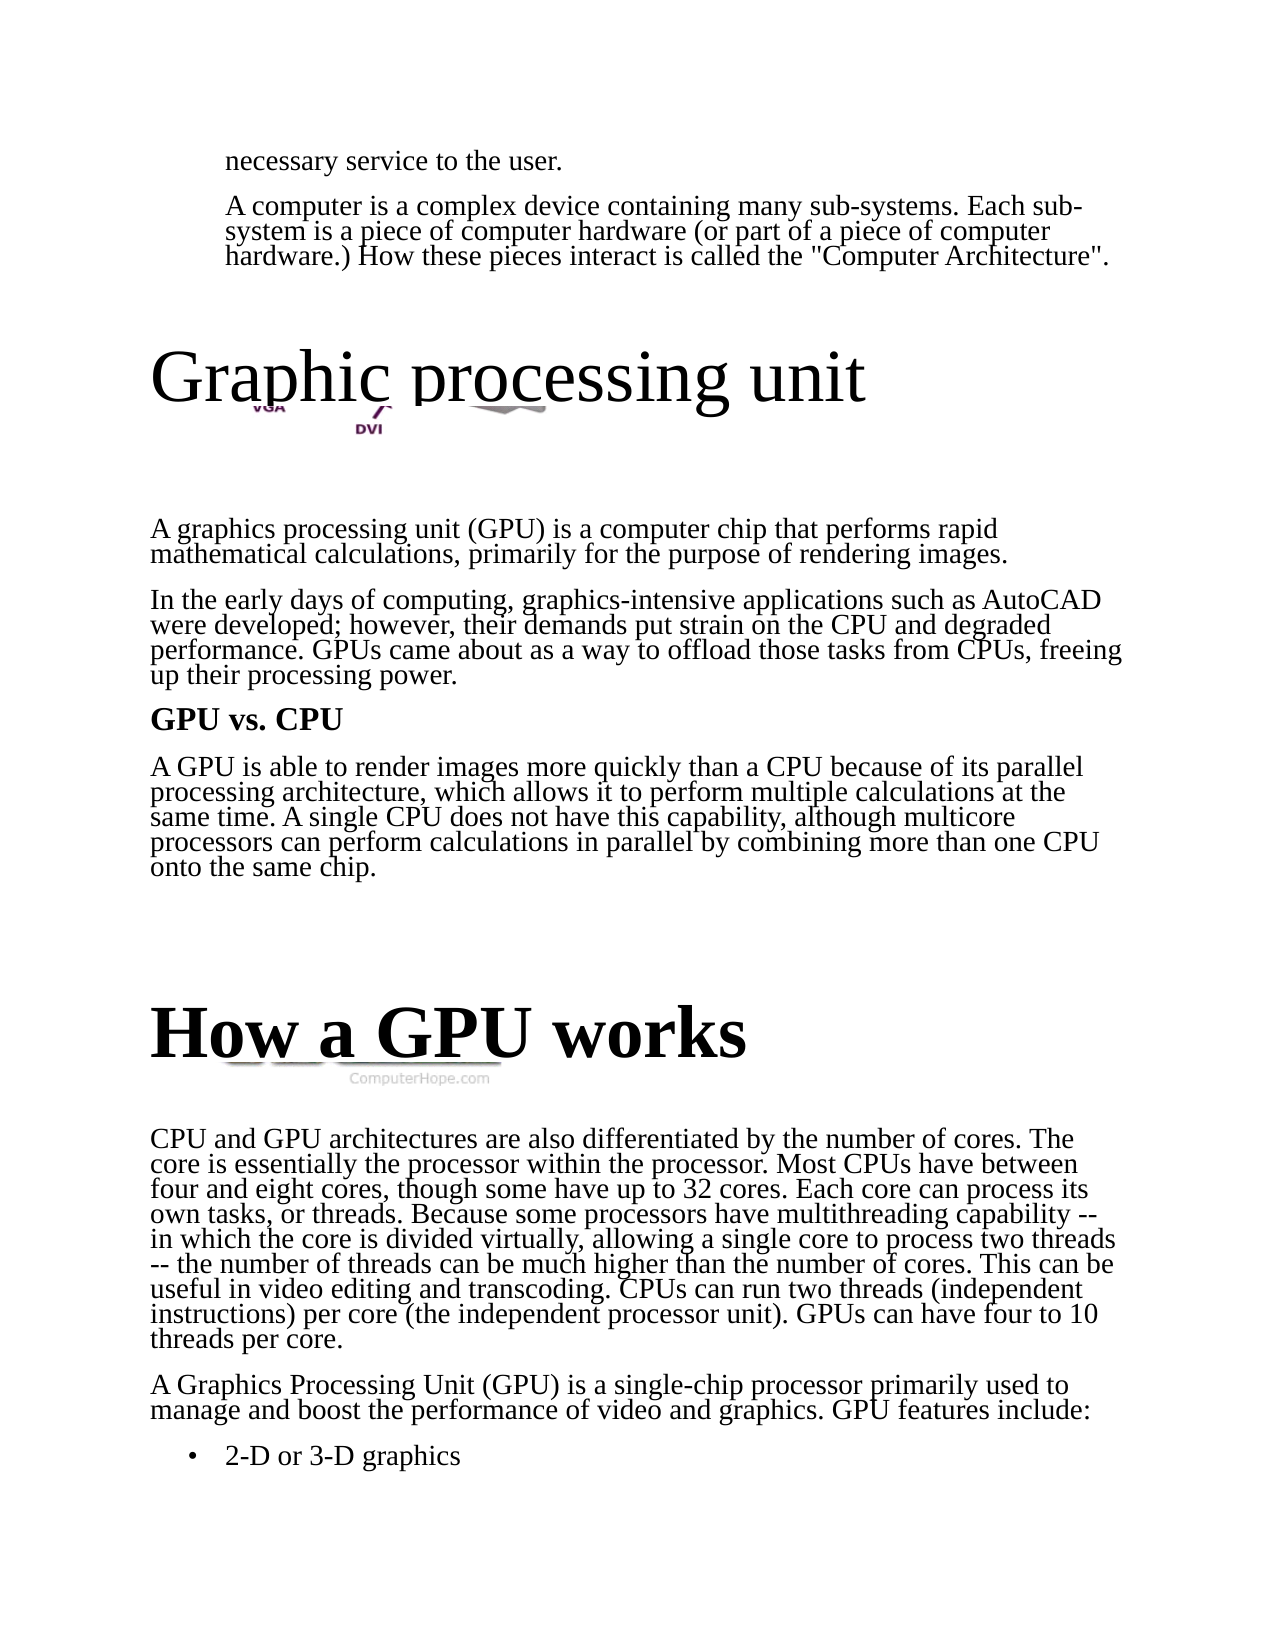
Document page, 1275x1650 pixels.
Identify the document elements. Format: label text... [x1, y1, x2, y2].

text Graphic processing unit [421, 381, 703, 406]
text A graphics processing unit (GPU) is a computer chip that performs rapid mathematical calculations, primarily for the purpose of rendering images. [150, 519, 1125, 569]
text A Graphics Processing Unit (GPU) is a single-chip processor primarily used to manage and boost the performance of video and graphics. GPU features include: [150, 1375, 1125, 1425]
text Graphic processing unit [150, 381, 268, 406]
text Graphic processing unit [703, 381, 1125, 406]
text A computer is a complex device containing many sub-systems. Each sub-system is a piece of computer hardware (or part of a piece of computer hardware.) How these pieces interact is called the "Computer Architecture". [225, 196, 1125, 271]
text CPU and GPU architectures are also differentiated by the number of cores. The core is essentially the processor within the processor. Most CPUs have between four and eight cores, though some have up to 32 cores. Each core can process its own tasks, or threads. Because some processors have multithreading capability -- in which the core is divided virtually, allowing a single core to process two threads -- the number of threads can be much higher than the number of cores. This can be useful in video editing and transcoding. CPUs can run two threads (independent instructions) per core (the independent processor unit). GPUs can have four to 10 threads per core. [150, 1129, 1125, 1354]
text GPU vs. CPU [150, 710, 1125, 735]
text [225, 150, 1125, 175]
text In the early days of computing, graphics-intensive applications such as AutoCAD were developed; however, their demands put strain on the CPU and degraded performance. GPUs came about as a way to offload those tasks from CPUs, freeing up their processing power. [150, 589, 1125, 689]
text Graphic processing unit [273, 381, 416, 406]
list 2-D or 3-D graphics [187, 1446, 1125, 1471]
text How a GPU works [150, 1037, 1125, 1062]
text A GPU is able to render images more quickly than a CPU because of its parallel processing architecture, which allows it to perform multiple calculations at the same time. A single CPU does not have this capability, although multicore processors can perform calculations in parallel by combining more than one CPU onto the same chip. [150, 756, 1125, 881]
